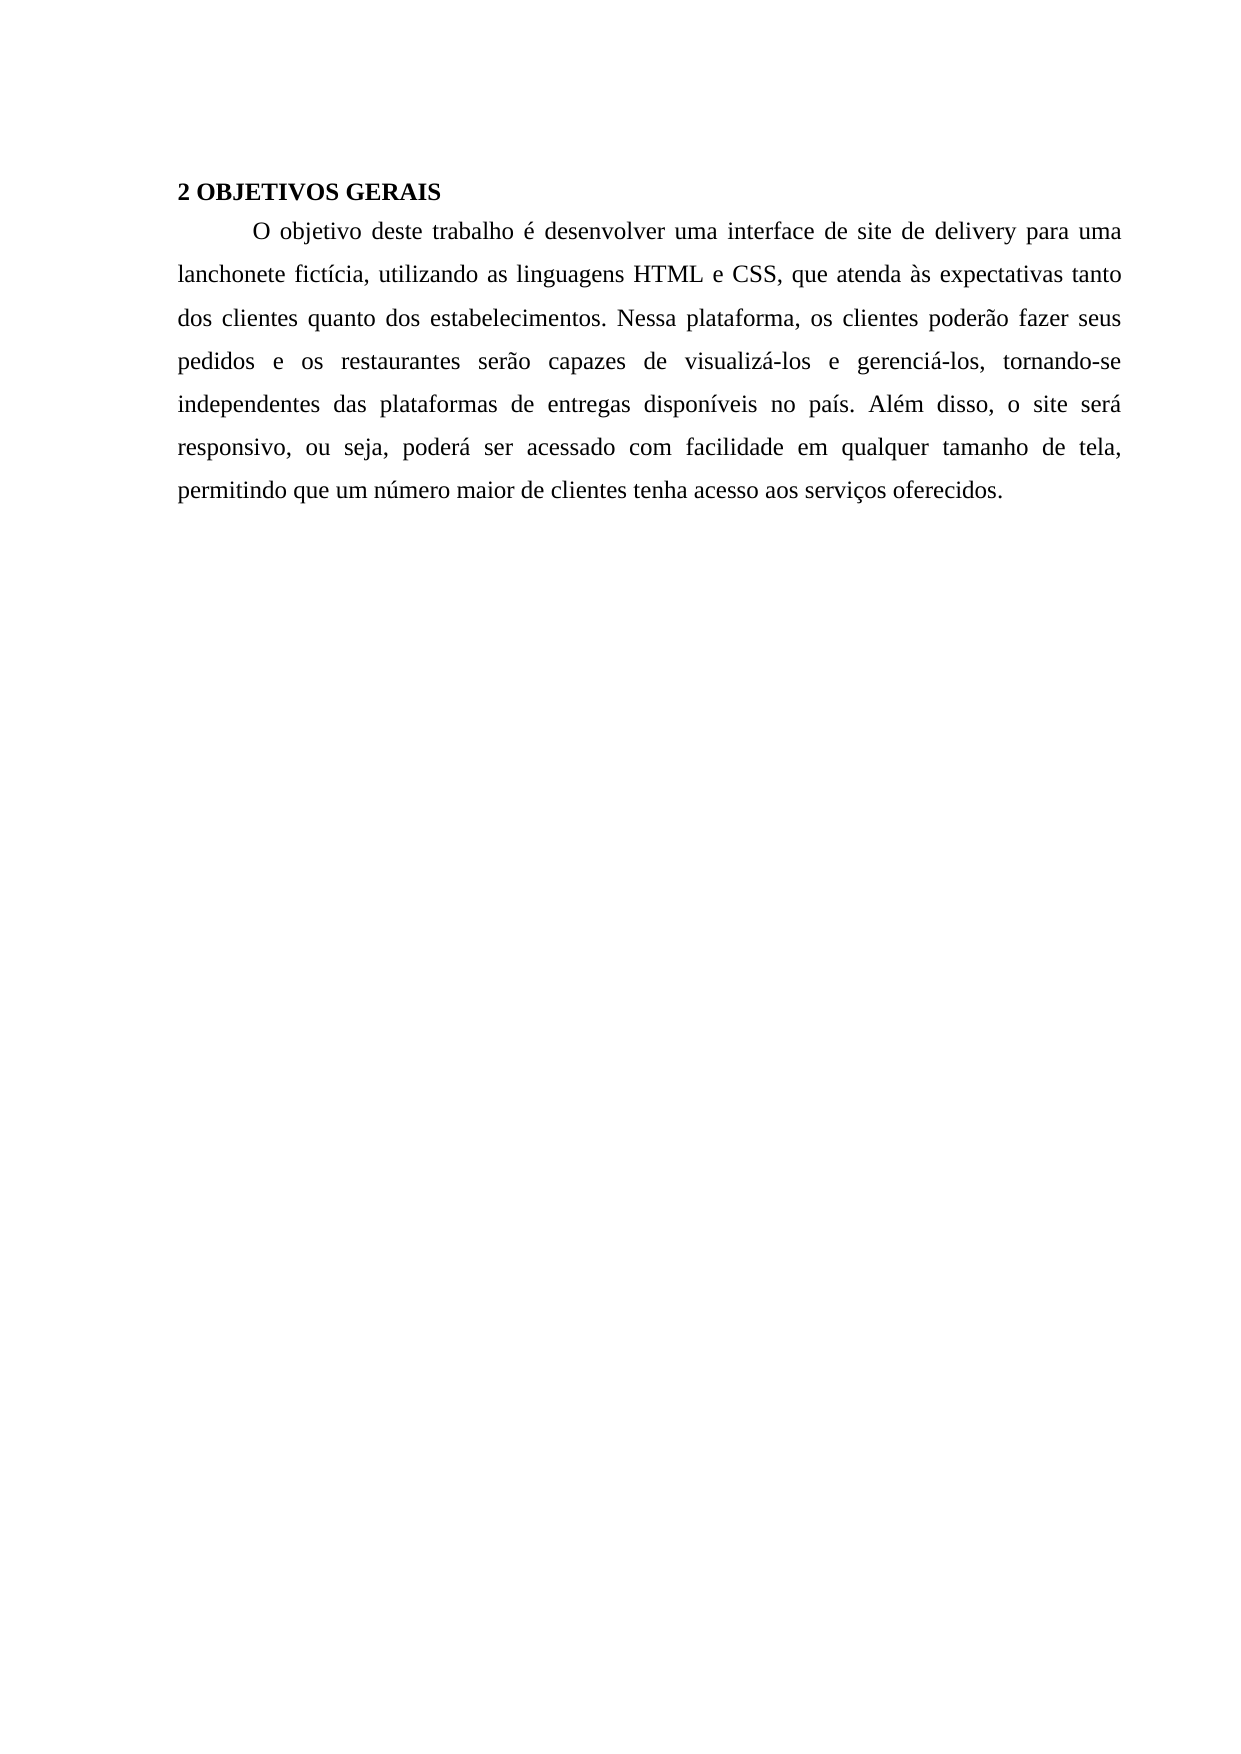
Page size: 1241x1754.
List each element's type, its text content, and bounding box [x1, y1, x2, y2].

subtitle 2 OBJETIVOS GERAIS [177, 177, 1122, 206]
text O objetivo deste trabalho é desenvolver uma interface de site de delivery para uma lanchonete fictícia, utilizando as linguagens HTML e CSS, que atenda às expectativas tanto dos clientes quanto dos estabelecimentos. Nessa plataforma, os clientes poderão fazer seus pedidos e os restaurantes serão capazes de visualizá-los e gerenciá-los, tornando-se independentes das plataformas de entregas disponíveis no país. Além disso, o site será responsivo, ou seja, poderá ser acessado com facilidade em qualquer tamanho de tela, permitindo que um número maior de clientes tenha acesso aos serviços oferecidos. [177, 216, 1122, 504]
